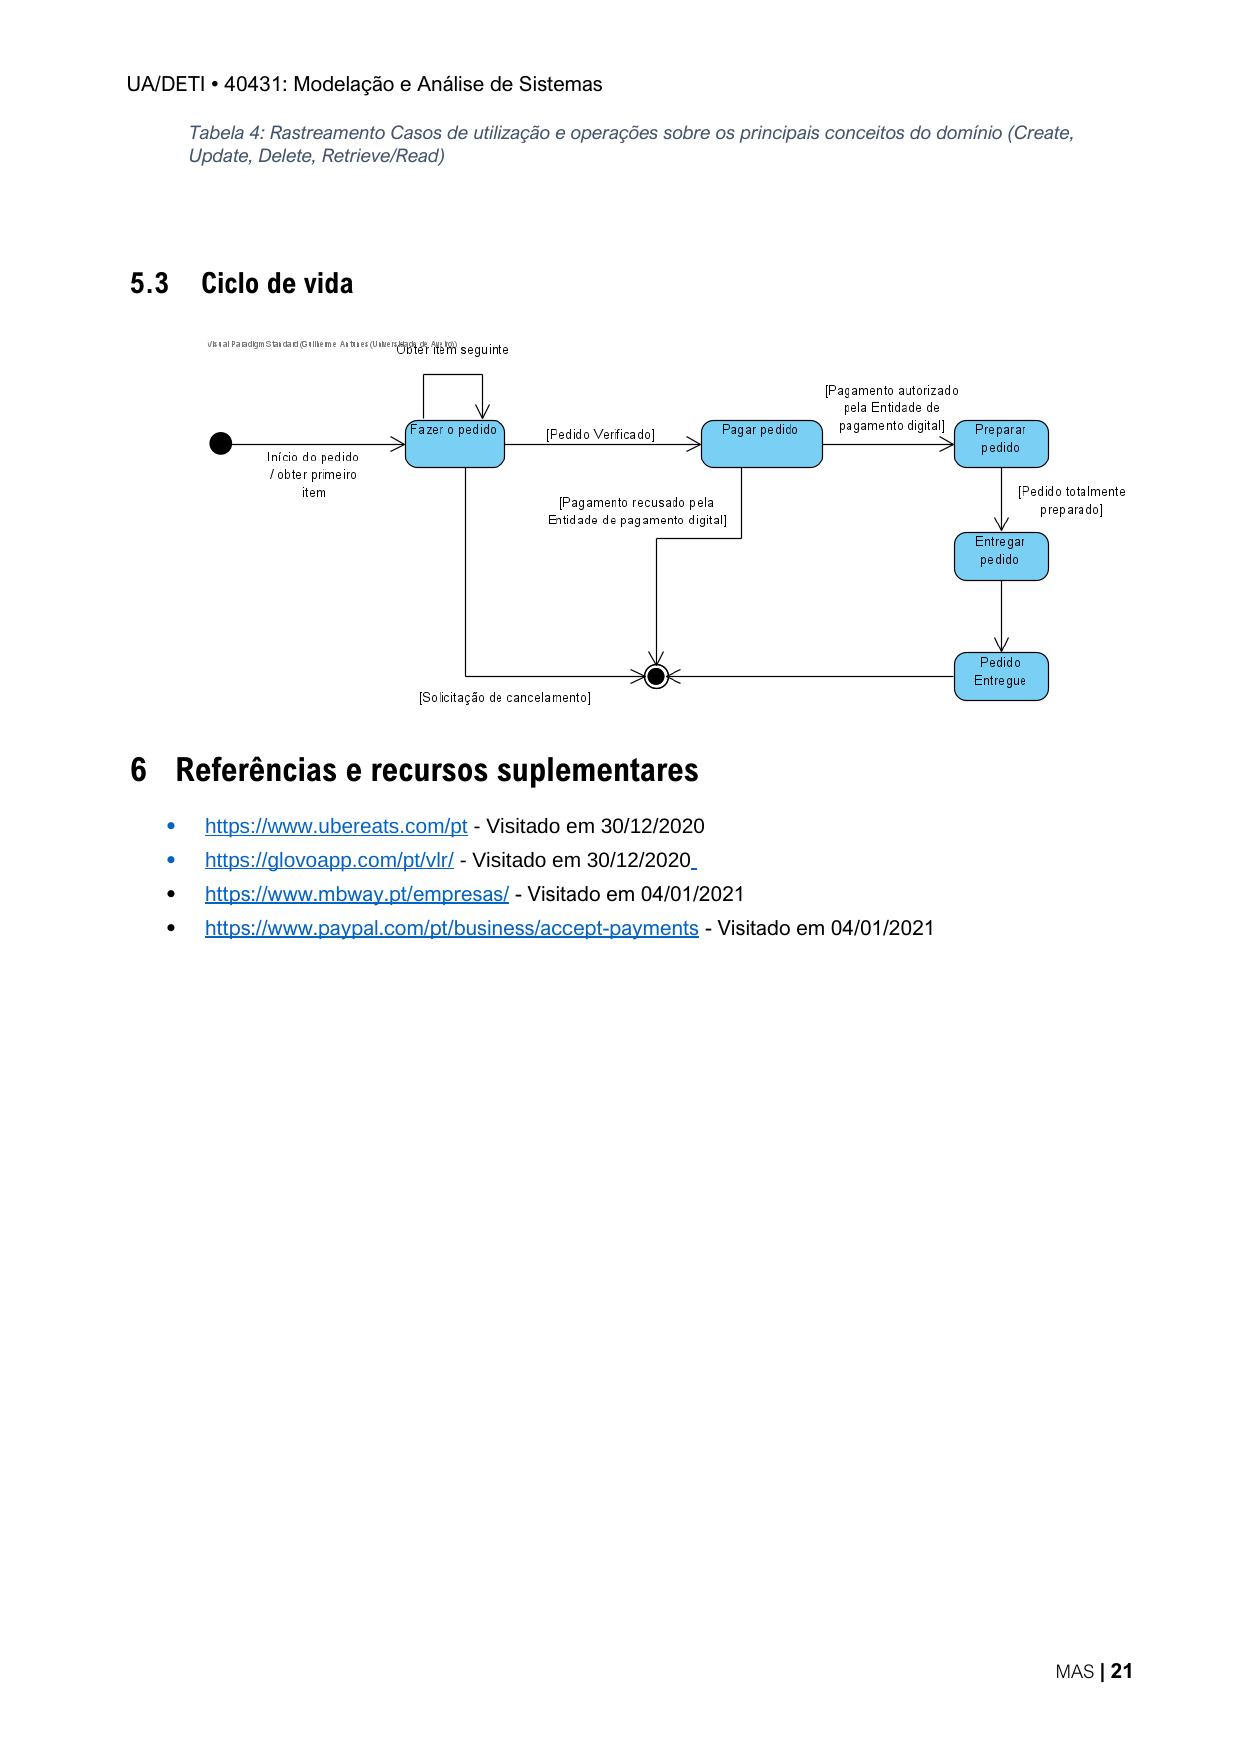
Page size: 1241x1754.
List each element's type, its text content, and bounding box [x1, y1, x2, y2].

subtitle Referências e recursos suplementares [130, 748, 1134, 789]
subtitle Ciclo de vida [130, 265, 1134, 301]
list https://www.ubereats.com/pt - Visitado em 30/12/2020 [167, 814, 1134, 838]
list https://www.mbway.pt/empresas/ - Visitado em 04/01/2021 [167, 881, 1134, 906]
list https://www.paypal.com/pt/business/accept-payments - Visitado em 04/01/2021 [167, 914, 1134, 940]
list https://glovoapp.com/pt/vlr/ - Visitado em 30/12/2020 [167, 847, 1134, 872]
